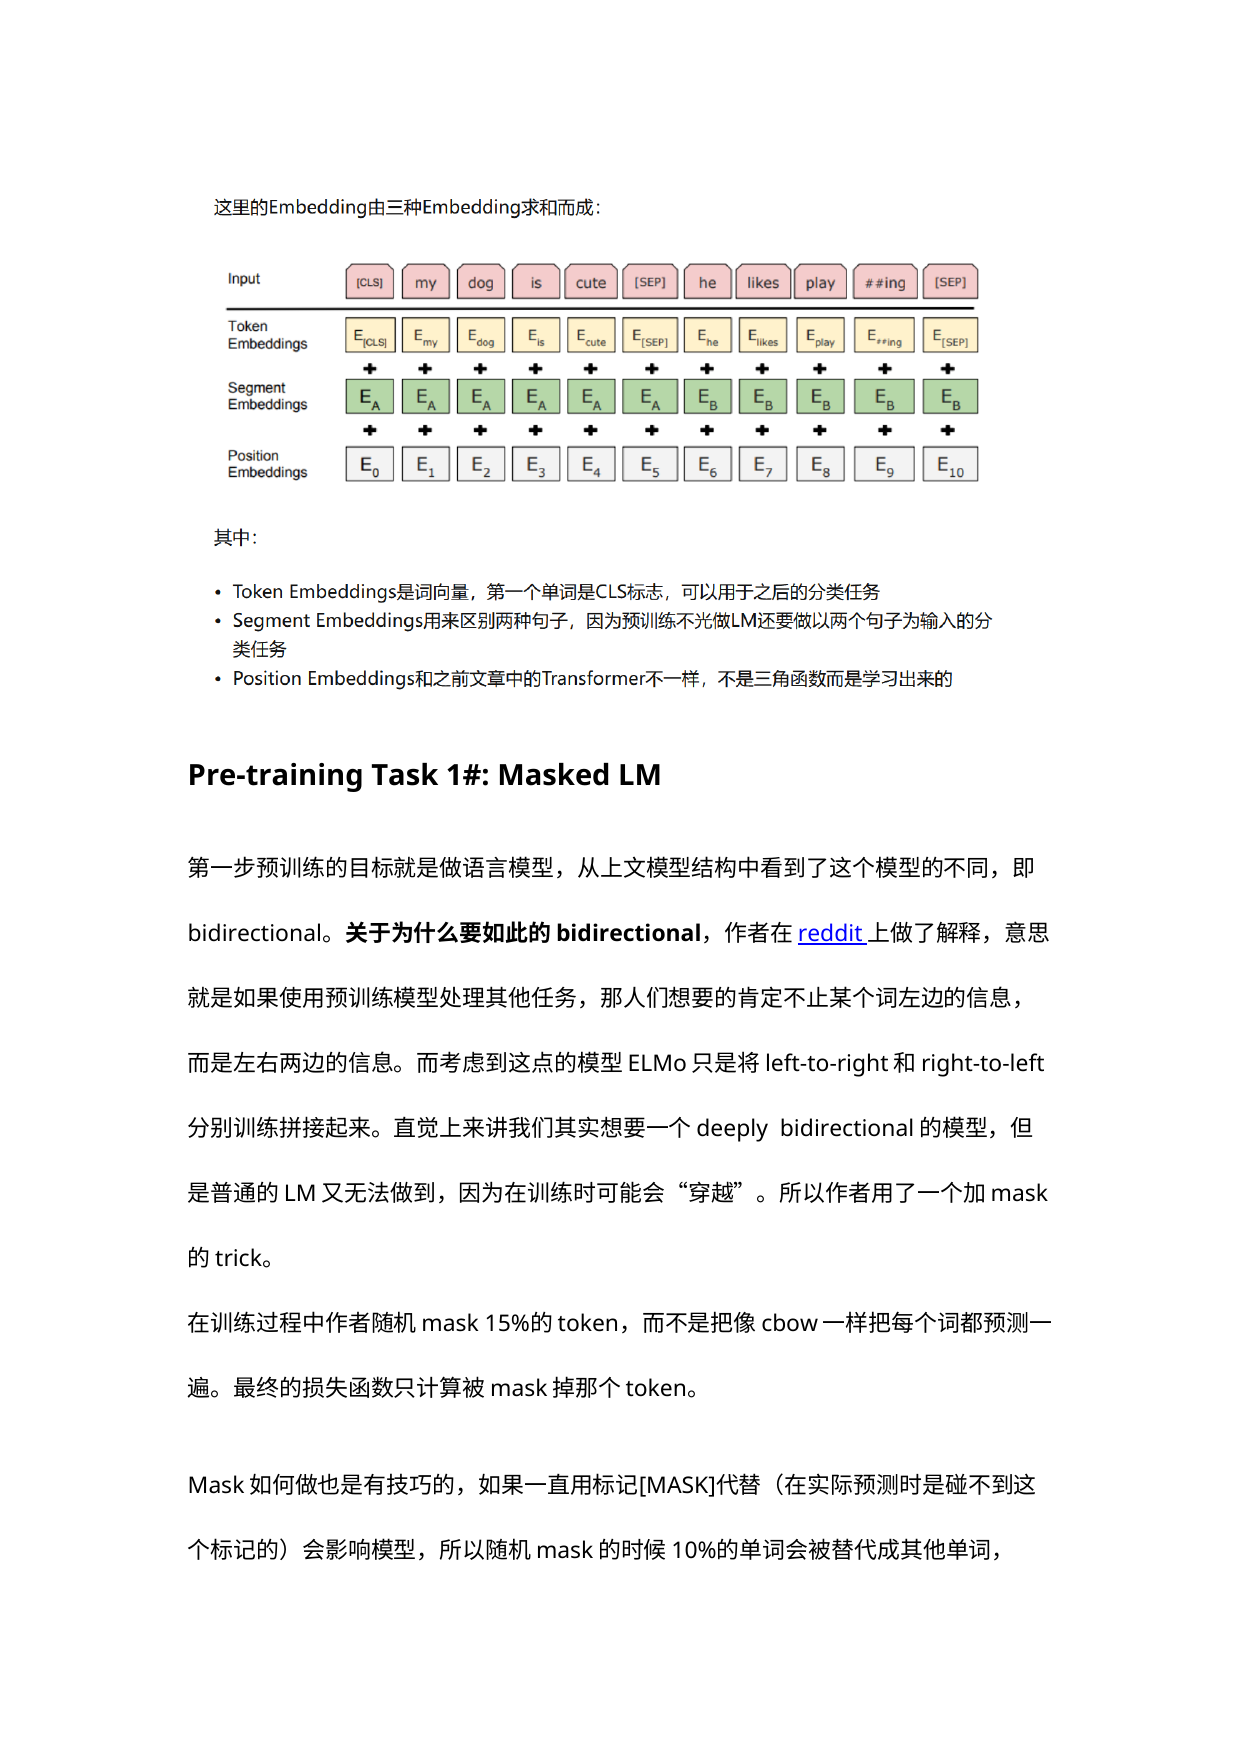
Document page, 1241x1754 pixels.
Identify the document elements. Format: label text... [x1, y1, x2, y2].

text Pre-training Task 1#: Masked LM [187, 742, 1053, 807]
picture [187, 173, 1013, 703]
text 在训练过程中作者随机mask 15%的token，而不是把像cbow一样把每个词都预测一遍。最终的损失函数只计算被mask掉那个token。 [187, 1289, 1053, 1419]
text 第一步预训练的目标就是做语言模型，从上文模型结构中看到了这个模型的不同，即bidirectional。关于为什么要如此的bidirectional，作者在reddit上做了解释，意思就是如果使用预训练模型处理其他任务，那人们想要的肯定不止某个词左边的信息，而是左右两边的信息。而考虑到这点的模型ELMo只是将left-to-right和right-to-left分别训练拼接起来。直觉上来讲我们其实想要一个deeply bidirectional的模型，但是普通的LM又无法做到，因为在训练时可能会“穿越”。所以作者用了一个加mask的trick。 [187, 834, 1053, 1289]
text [187, 1451, 1053, 1581]
